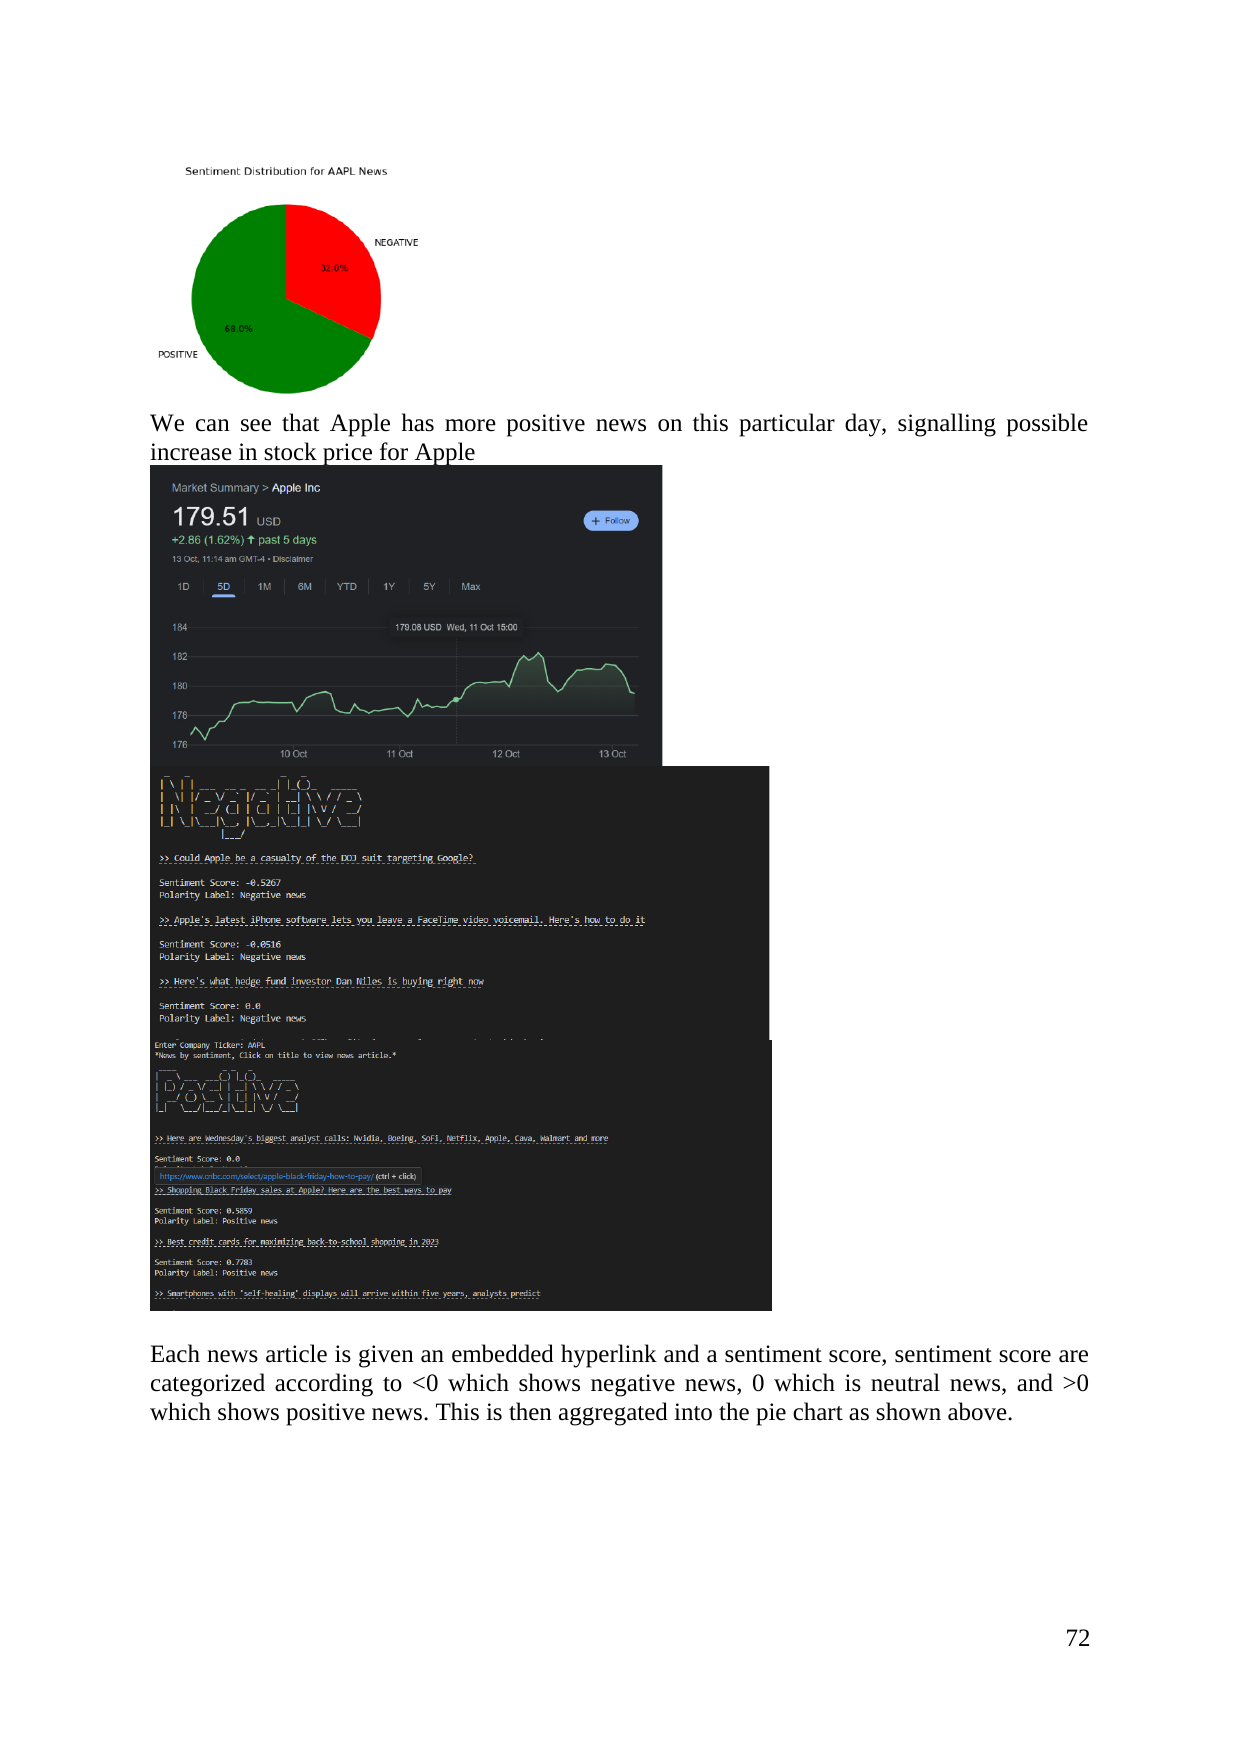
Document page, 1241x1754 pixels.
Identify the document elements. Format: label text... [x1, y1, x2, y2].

picture [150, 150, 425, 408]
text Each news article is given an embedded hyperlink and a sentiment score, sentiment score are categorized according to <0 which shows negative news, 0 which is neutral news, and >0 which shows positive news. This is then aggregated into the pie chart as shown above. [150, 1311, 1090, 1426]
picture [150, 465, 772, 1311]
text We can see that Apple has more positive news on this particular day, signalling possible increase in stock price for Apple [150, 408, 1090, 465]
